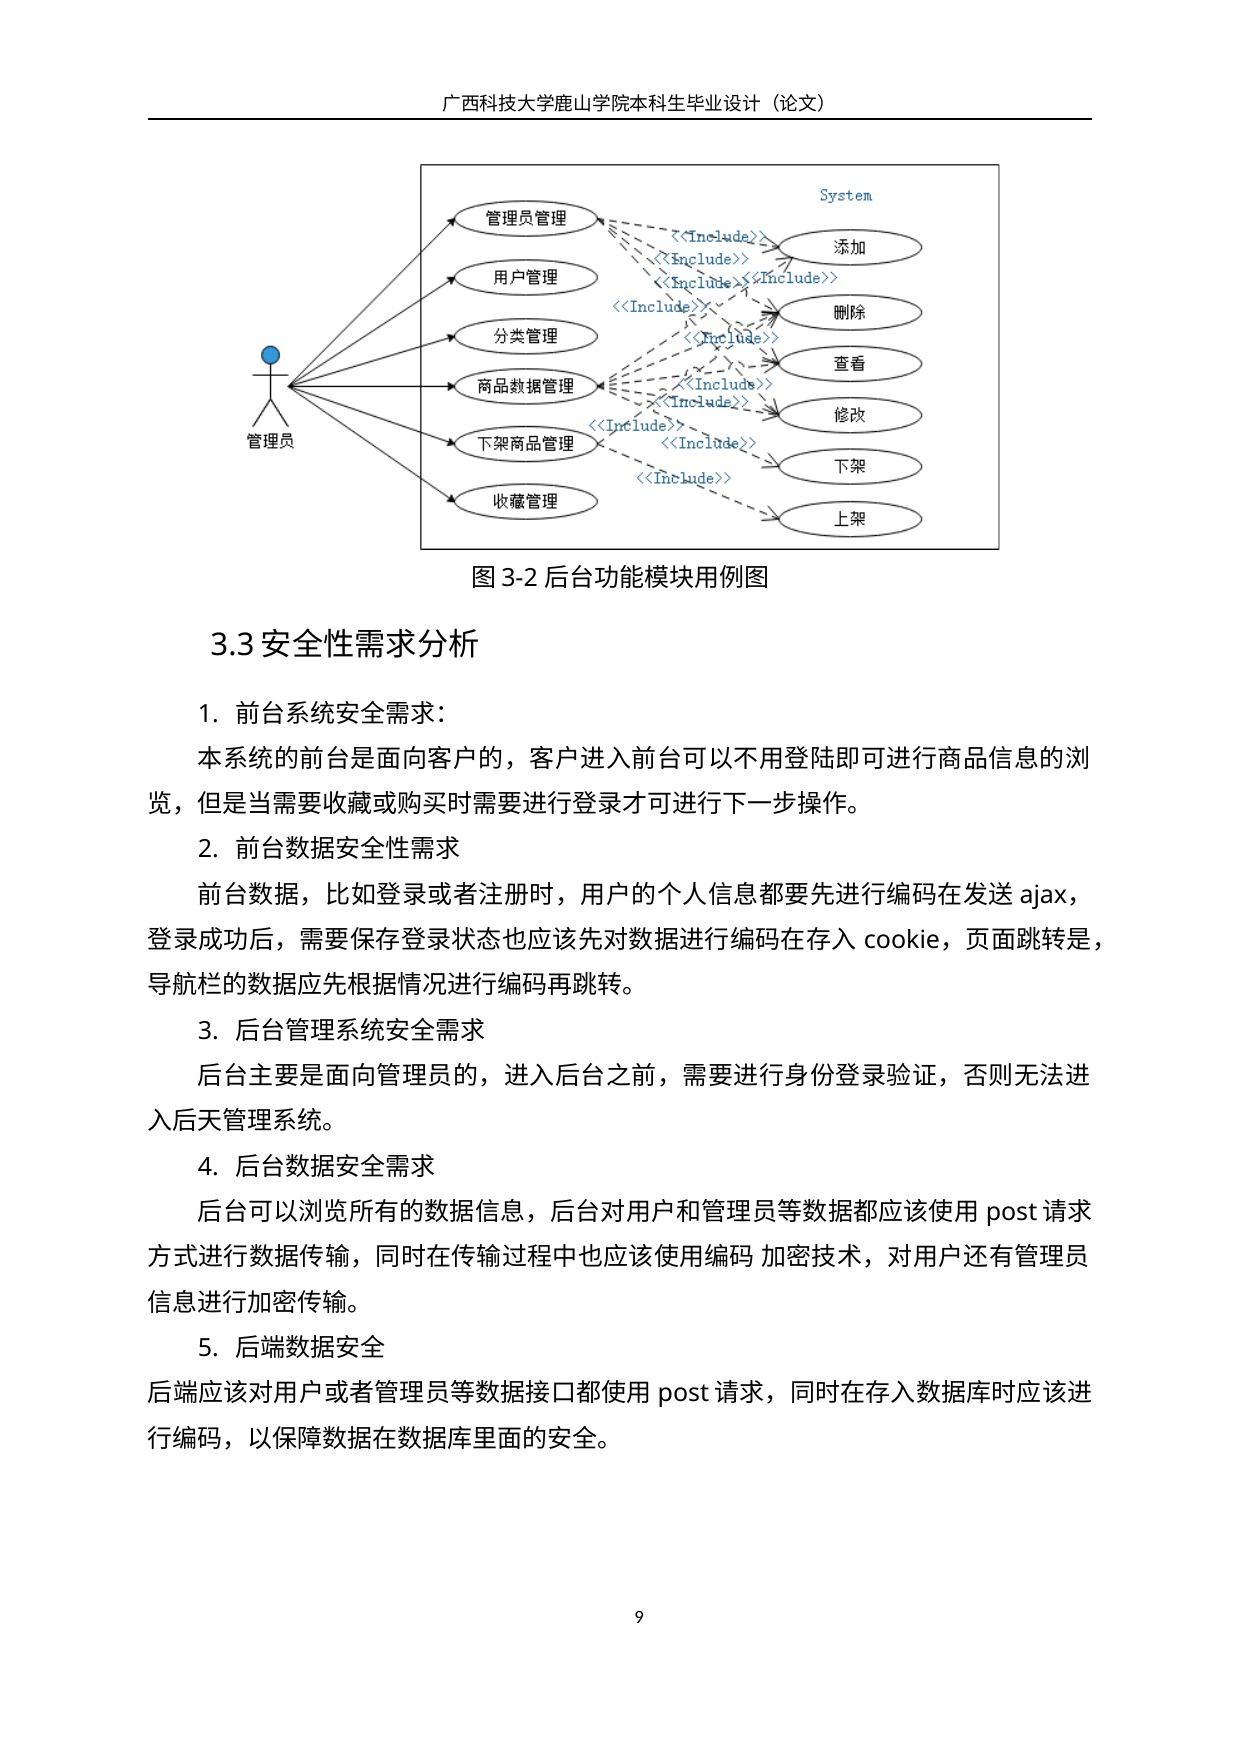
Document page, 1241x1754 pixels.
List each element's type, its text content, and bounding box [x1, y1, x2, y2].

text 本系统的前台是面向客户的，客户进入前台可以不用登陆即可进行商品信息的浏览，但是当需要收藏或购买时需要进行登录才可进行下一步操作。 [148, 738, 1092, 820]
text 后台可以浏览所有的数据信息，后台对用户和管理员等数据都应该使用post请求方式进行数据传输，同时在传输过程中也应该使用编码 加密技术，对用户还有管理员信息进行加密传输。 [148, 1191, 1092, 1318]
picture [240, 163, 1000, 550]
text 后端应该对用户或者管理员等数据接口都使用post请求，同时在存入数据库时应该进行编码，以保障数据在数据库里面的安全。 [148, 1373, 1092, 1454]
list 后台管理系统安全需求 [198, 1010, 1092, 1046]
list 后端数据安全 [198, 1327, 1092, 1364]
list 前台数据安全性需求 [198, 829, 1092, 865]
list 后台数据安全需求 [198, 1146, 1092, 1182]
text 前台数据，比如登录或者注册时，用户的个人信息都要先进行编码在发送ajax，登录成功后，需要保存登录状态也应该先对数据进行编码在存入cookie，页面跳转是，导航栏的数据应先根据情况进行编码再跳转。 [148, 874, 1092, 1001]
list 前台系统安全需求： [198, 693, 1092, 729]
text 3.3安全性需求分析 [148, 619, 1092, 665]
text 图3-2 后台功能模块用例图 [148, 557, 1092, 593]
text 后台主要是面向管理员的，进入后台之前，需要进行身份登录验证，否则无法进入后天管理系统。 [148, 1056, 1092, 1137]
